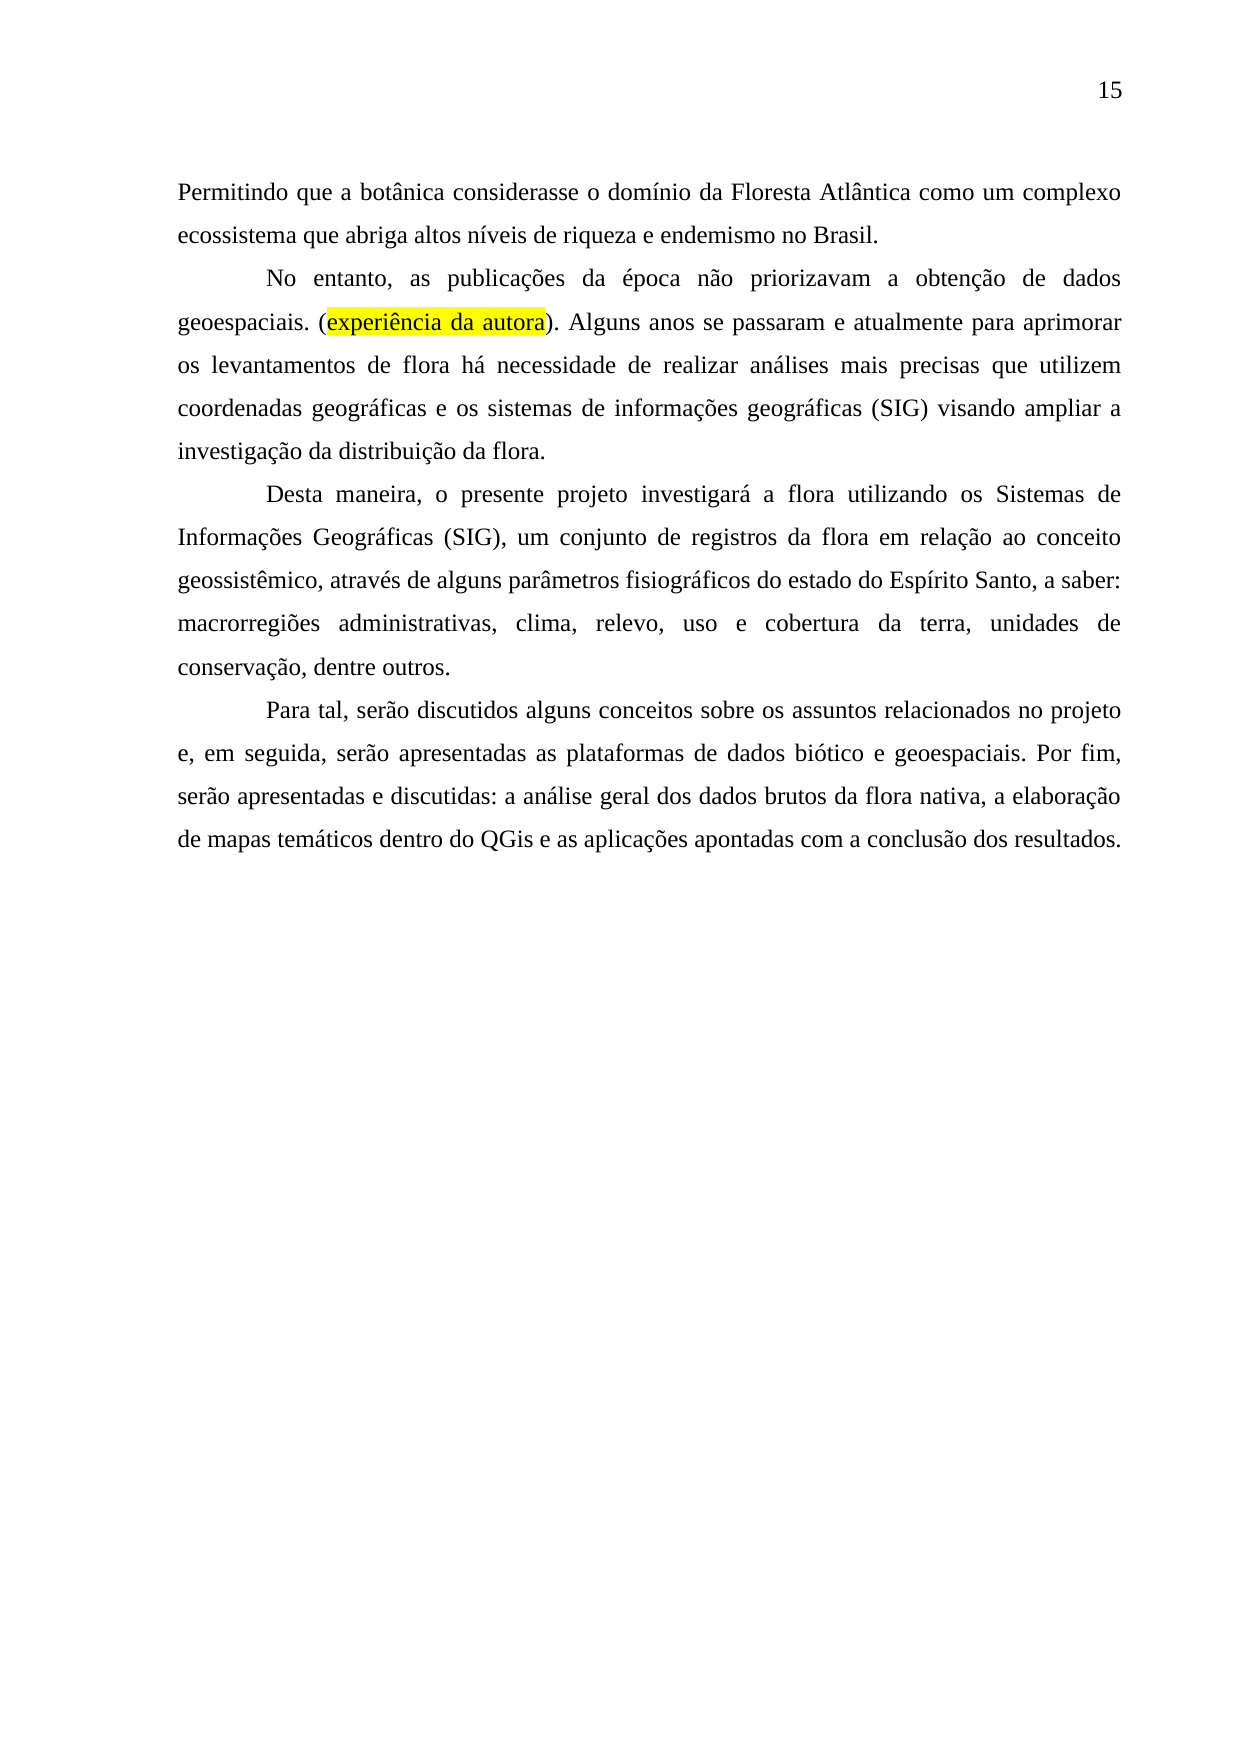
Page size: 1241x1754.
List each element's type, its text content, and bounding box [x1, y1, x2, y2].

text Desta maneira, o presente projeto investigará a flora utilizando os Sistemas de Informações Geográficas (SIG), um conjunto de registros da flora em relação ao conceito geossistêmico, através de alguns parâmetros fisiográficos do estado do Espírito Santo, a saber: macrorregiões administrativas, clima, relevo, uso e cobertura da terra, unidades de conservação, dentre outros. [177, 479, 1122, 680]
text No entanto, as publicações da época não priorizavam a obtenção de dados geoespaciais. (experiência da autora). Alguns anos se passaram e atualmente para aprimorar os levantamentos de flora há necessidade de realizar análises mais precisas que utilizem coordenadas geográficas e os sistemas de informações geográficas (SIG) visando ampliar a investigação da distribuição da flora. [177, 263, 1122, 465]
text Para tal, serão discutidos alguns conceitos sobre os assuntos relacionados no projeto e, em seguida, serão apresentadas as plataformas de dados biótico e geoespaciais. Por fim, serão apresentadas e discutidas: a análise geral dos dados brutos da flora nativa, a elaboração de mapas temáticos dentro do QGis e as aplicações apontadas com a conclusão dos resultados. [177, 695, 1122, 853]
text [177, 177, 1122, 249]
